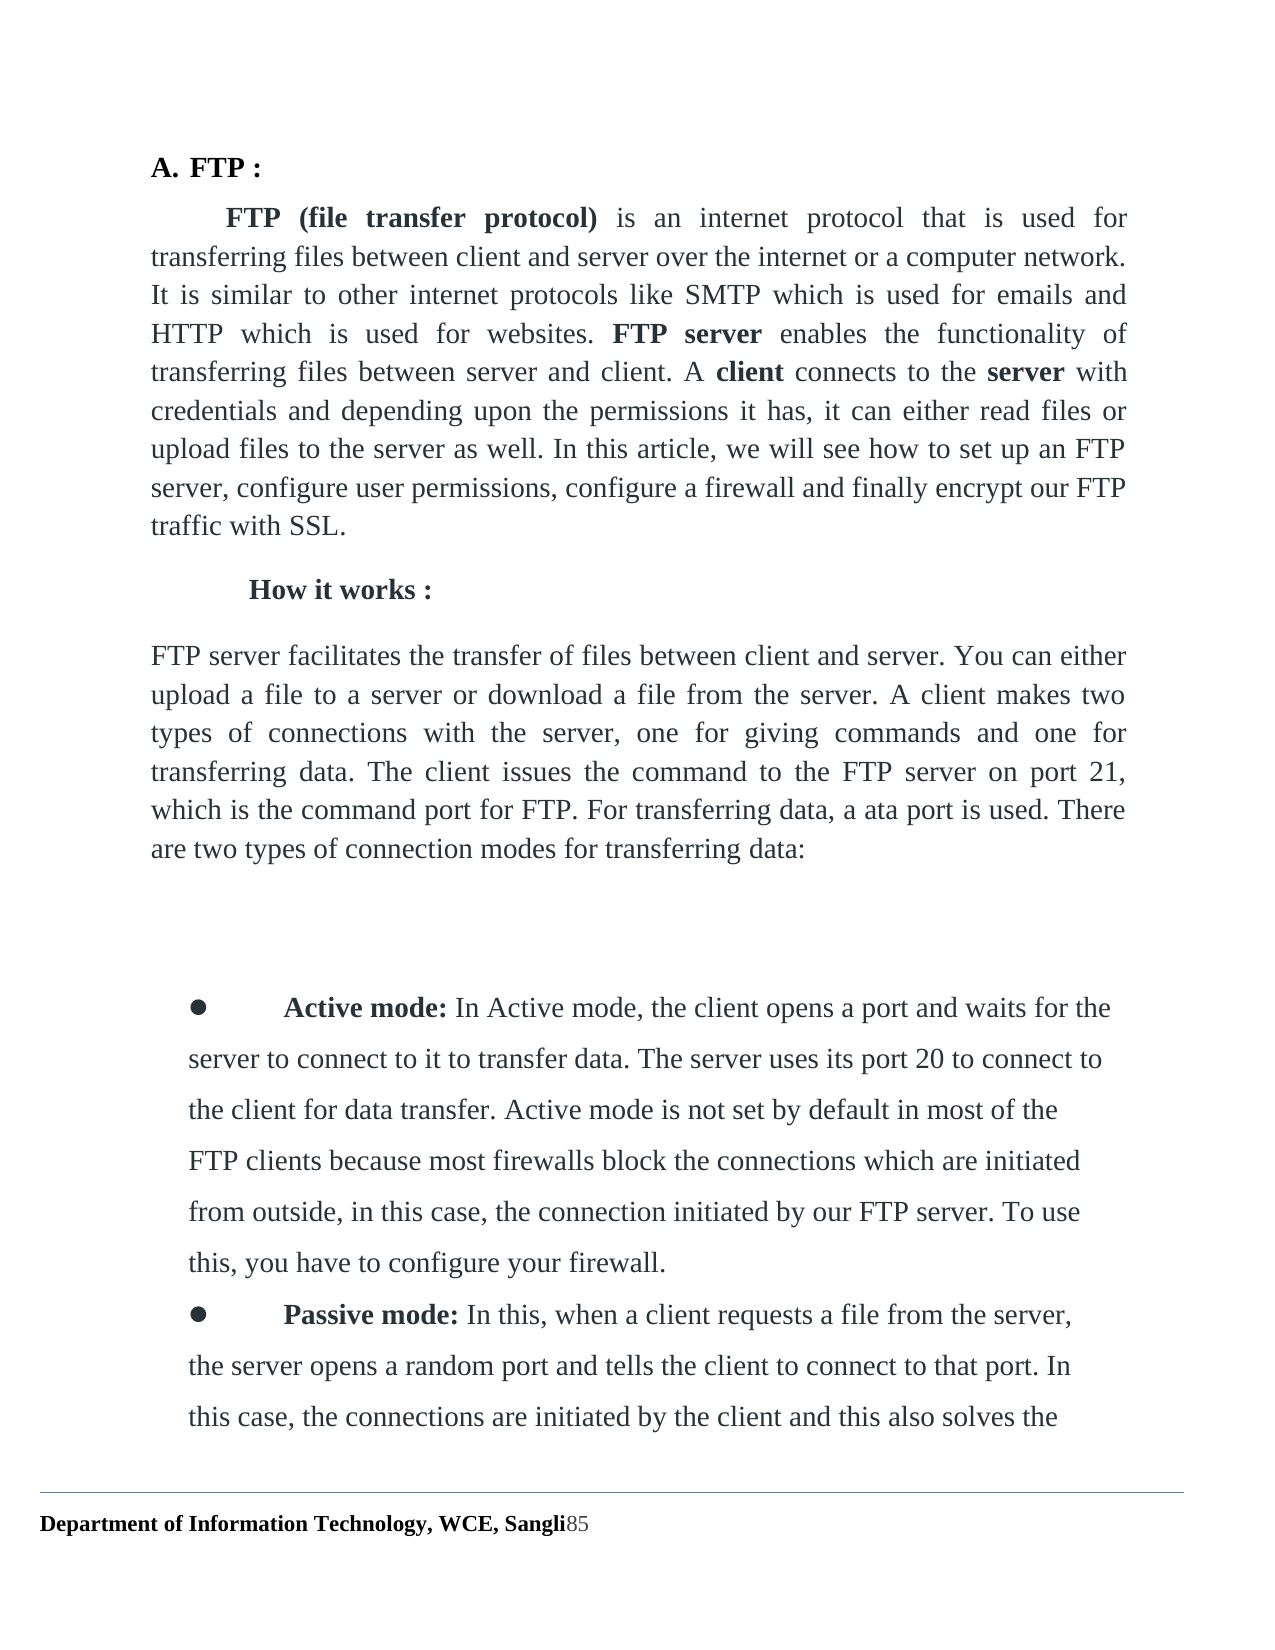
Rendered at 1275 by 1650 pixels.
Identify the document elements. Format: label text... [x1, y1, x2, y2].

text FTP server facilitates the transfer of files between client and server. You can either upload a file to a server or download a file from the server. A client makes two types of connections with the server, one for giving commands and one for transferring data. The client issues the command to the FTP server on port 21, which is the command port for FTP. For transferring data, a ata port is used. There are two types of connection modes for transferring data: [151, 638, 1128, 864]
subtitle How it works : [249, 572, 1139, 606]
list FTP : [151, 150, 1139, 183]
list Active mode: In Active mode, the client opens a port and waits for the server to connect to it to transfer data. The server uses its port 20 to connect to the client for data transfer. Active mode is not set by default in most of the FTP clients because most firewalls block the connections which are initiated from outside, in this case, the connection initiated by our FTP server. To use this, you have to configure your firewall. [188, 990, 1114, 1279]
text FTP (file transfer protocol) is an internet protocol that is used for transferring files between client and server over the internet or a computer network. It is similar to other internet protocols like SMTP which is used for emails and HTTP which is used for websites. FTP server enables the functionality of transferring files between server and client. A client connects to the server with credentials and depending upon the permissions it has, it can either read files or upload files to the server as well. In this article, we will see how to set up an FTP server, configure user permissions, configure a firewall and finally encrypt our FTP traffic with SSL. [151, 200, 1127, 542]
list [188, 1297, 1082, 1432]
